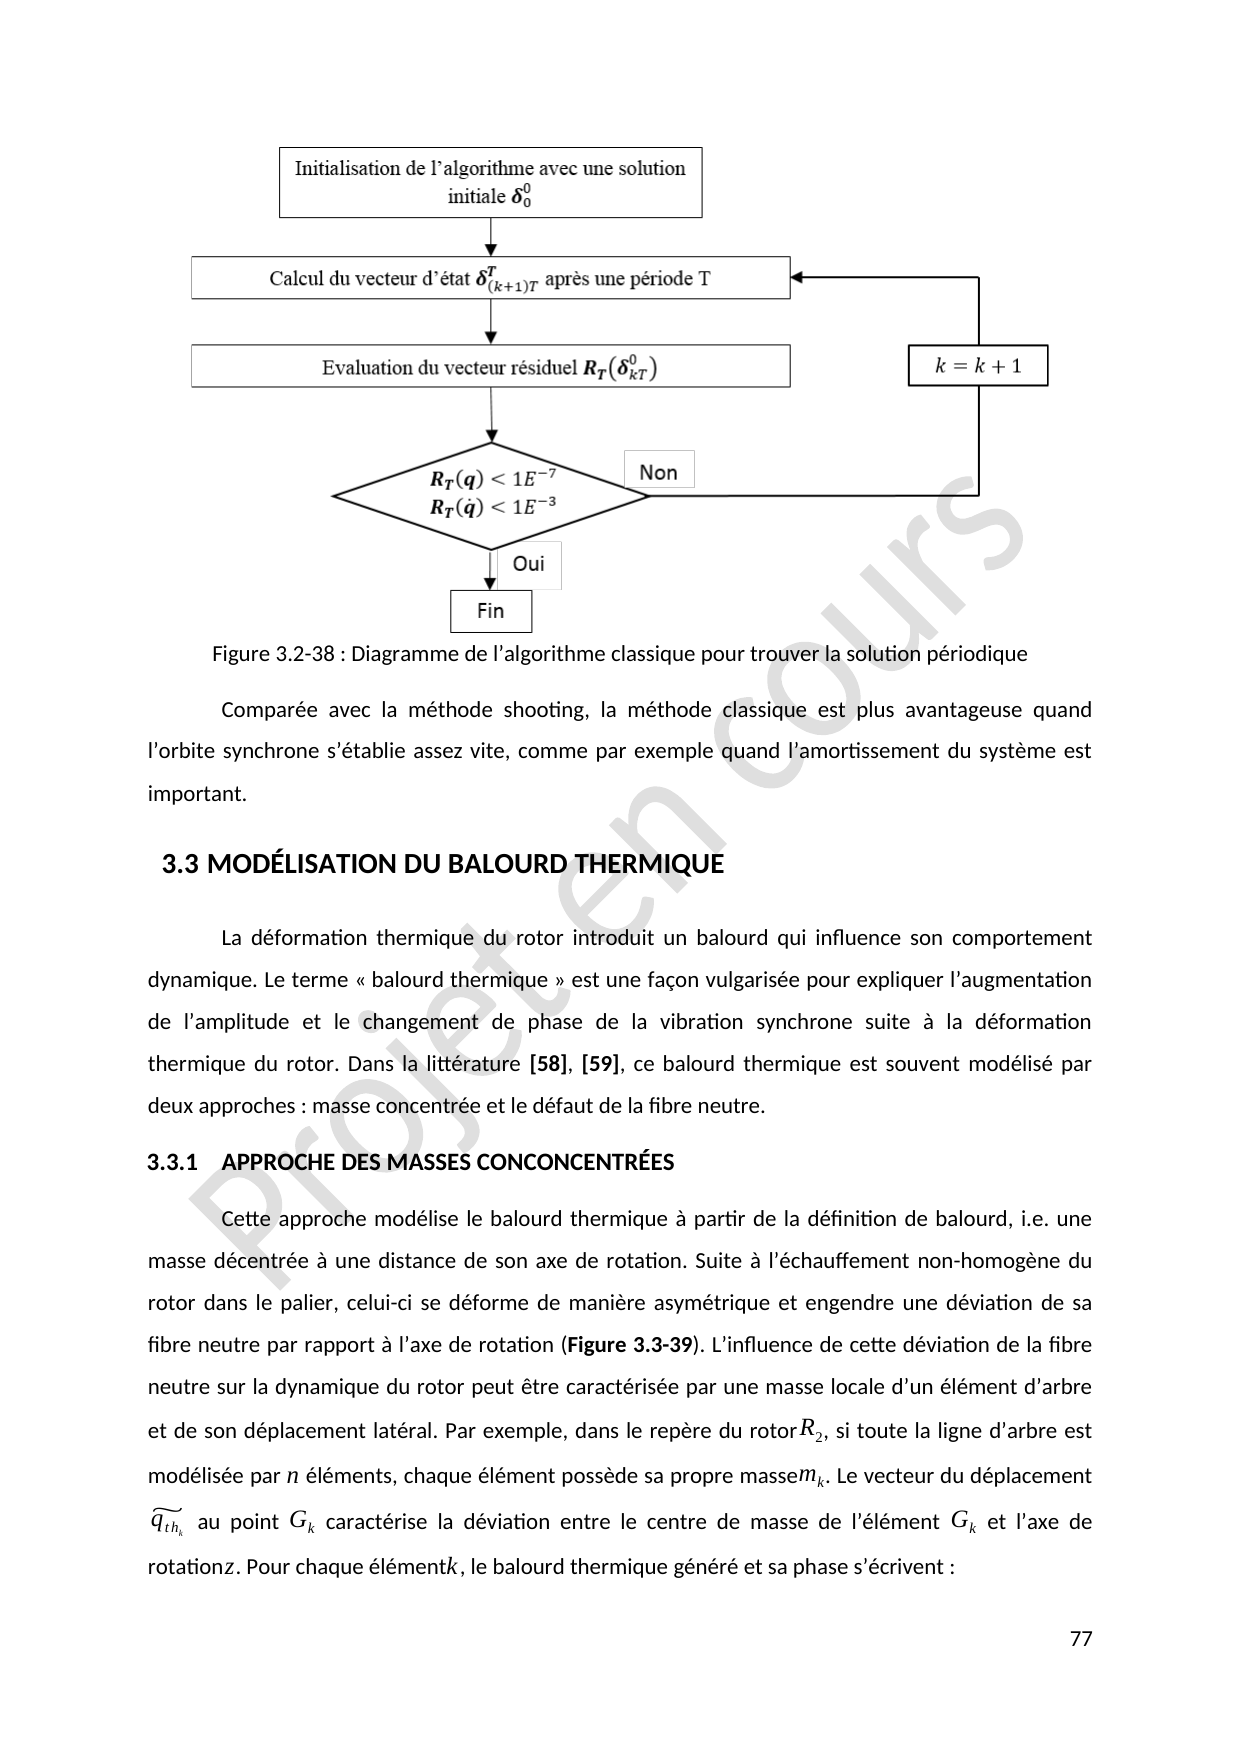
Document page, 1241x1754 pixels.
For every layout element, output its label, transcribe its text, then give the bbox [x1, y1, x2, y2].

picture [191, 147, 1049, 639]
text La déformation thermique du rotor introduit un balourd qui influence son comportement dynamique. Le terme « balourd thermique » est une façon vulgarisée pour expliquer l’augmentation de l’amplitude et le changement de phase de la vibration synchrone suite à la déformation thermique du rotor. Dans la littérature [58], [59], ce balourd thermique est souvent modélisé par deux approches : masse concentrée et le défaut de la fibre neutre. [148, 923, 1093, 1119]
subtitle Modélisation du balourd thermique [161, 846, 1093, 881]
text Comparée avec la méthode shooting, la méthode classique est plus avantageuse quand l’orbite synchrone s’établie assez vite, comme par exemple quand l’amortissement du système est important. [148, 695, 1093, 807]
subtitle Approche des masses conconcentrées [146, 1146, 1093, 1176]
